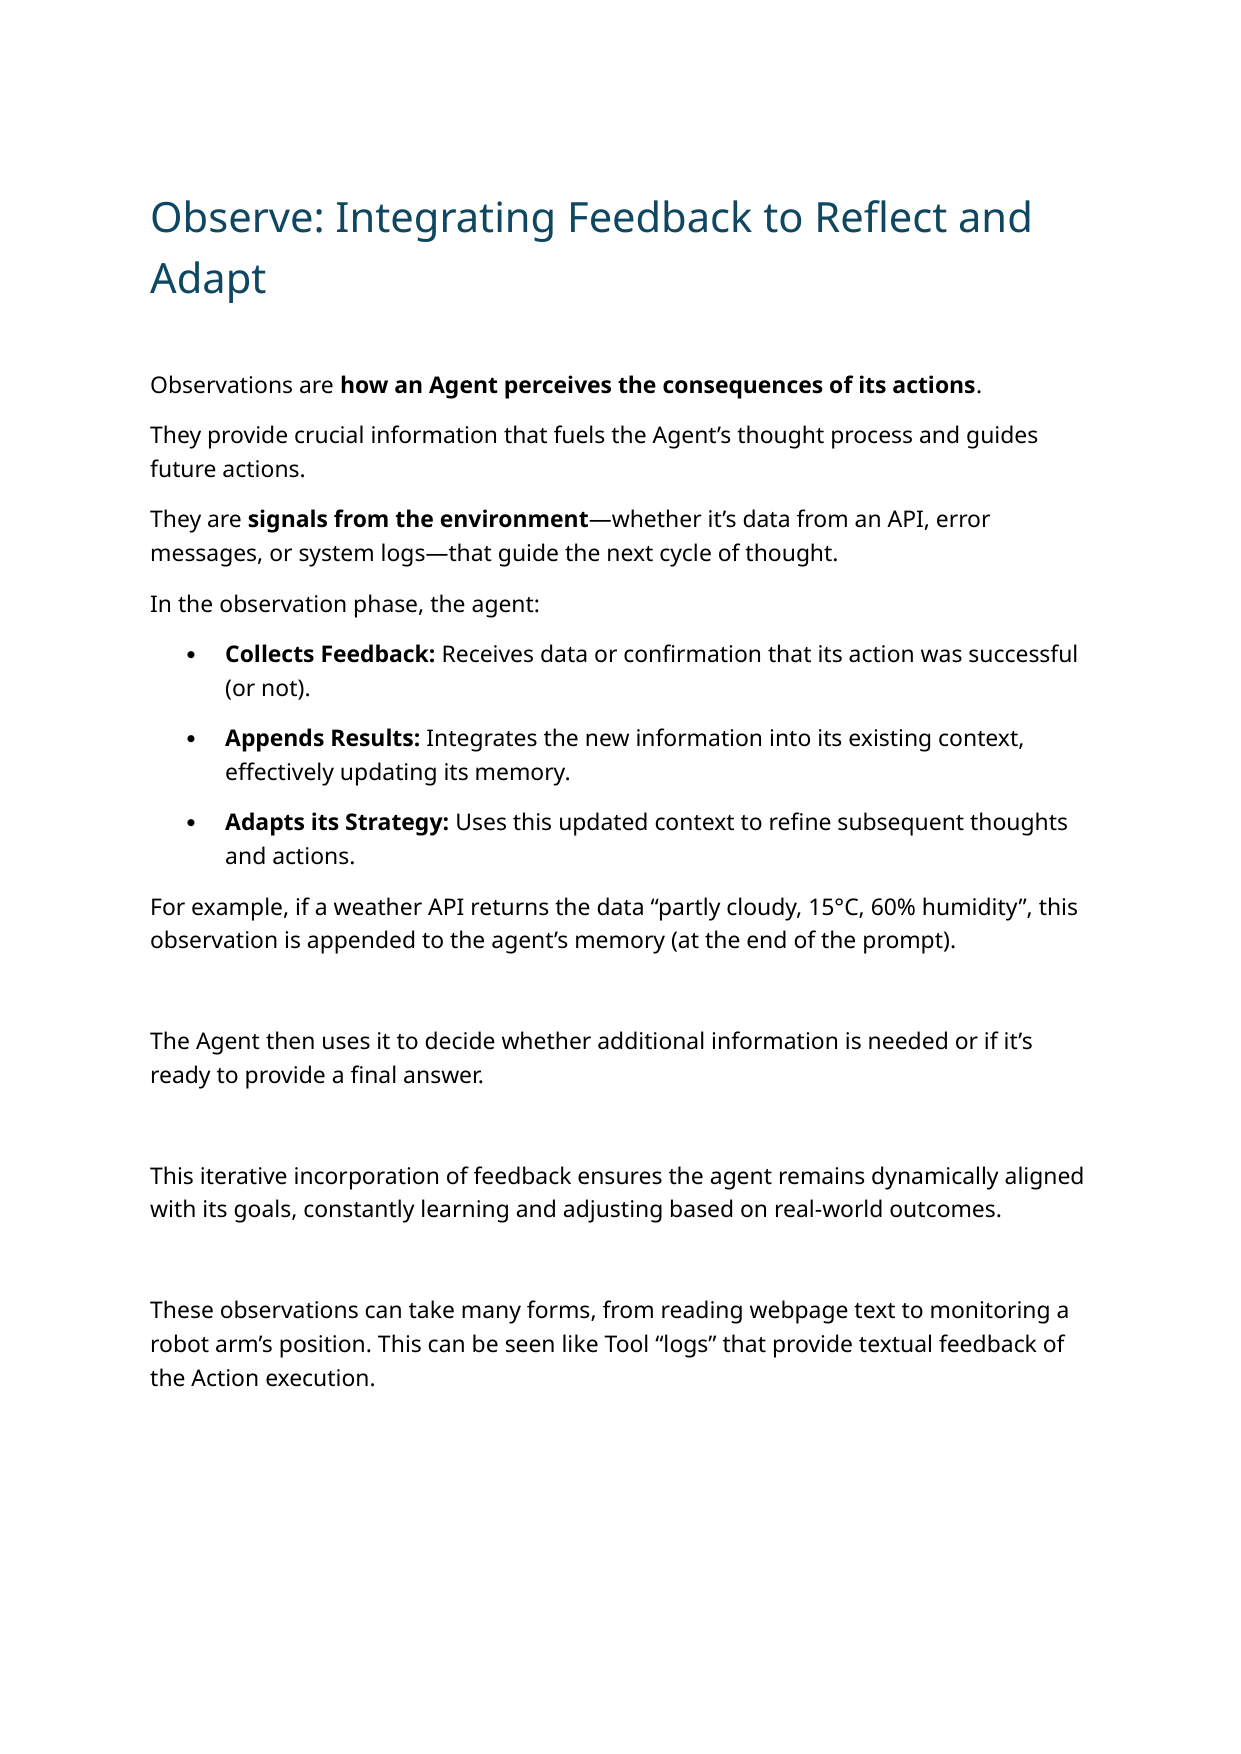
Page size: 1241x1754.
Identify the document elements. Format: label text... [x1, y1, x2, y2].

subtitle Observe: Integrating Feedback to Reflect and Adapt [150, 187, 1090, 306]
text The Agent then uses it to decide whether additional information is needed or if it’s ready to provide a final answer. [150, 1025, 1090, 1090]
list Appends Results: Integrates the new information into its existing context, effectively updating its memory. [187, 722, 1090, 787]
text They provide crucial information that fuels the Agent’s thought process and guides future actions. [150, 419, 1090, 484]
list Collects Feedback: Receives data or confirmation that its action was successful (or not). [187, 638, 1090, 703]
list Adapts its Strategy: Uses this updated context to refine subsequent thoughts and actions. [187, 806, 1090, 871]
text These observations can take many forms, from reading webpage text to monitoring a robot arm’s position. This can be seen like Tool “logs” that provide textual feedback of the Action execution. [150, 1294, 1090, 1393]
text Observations are how an Agent perceives the consequences of its actions. [150, 369, 1090, 400]
text This iterative incorporation of feedback ensures the agent remains dynamically aligned with its goals, constantly learning and adjusting based on real-world outcomes. [150, 1159, 1090, 1224]
text In the observation phase, the agent: [150, 587, 1090, 619]
text They are signals from the environment—whether it’s data from an API, error messages, or system logs—that guide the next cycle of thought. [150, 503, 1090, 568]
text For example, if a weather API returns the data “partly cloudy, 15°C, 60% humidity”, this observation is appended to the agent’s memory (at the end of the prompt). [150, 890, 1090, 955]
